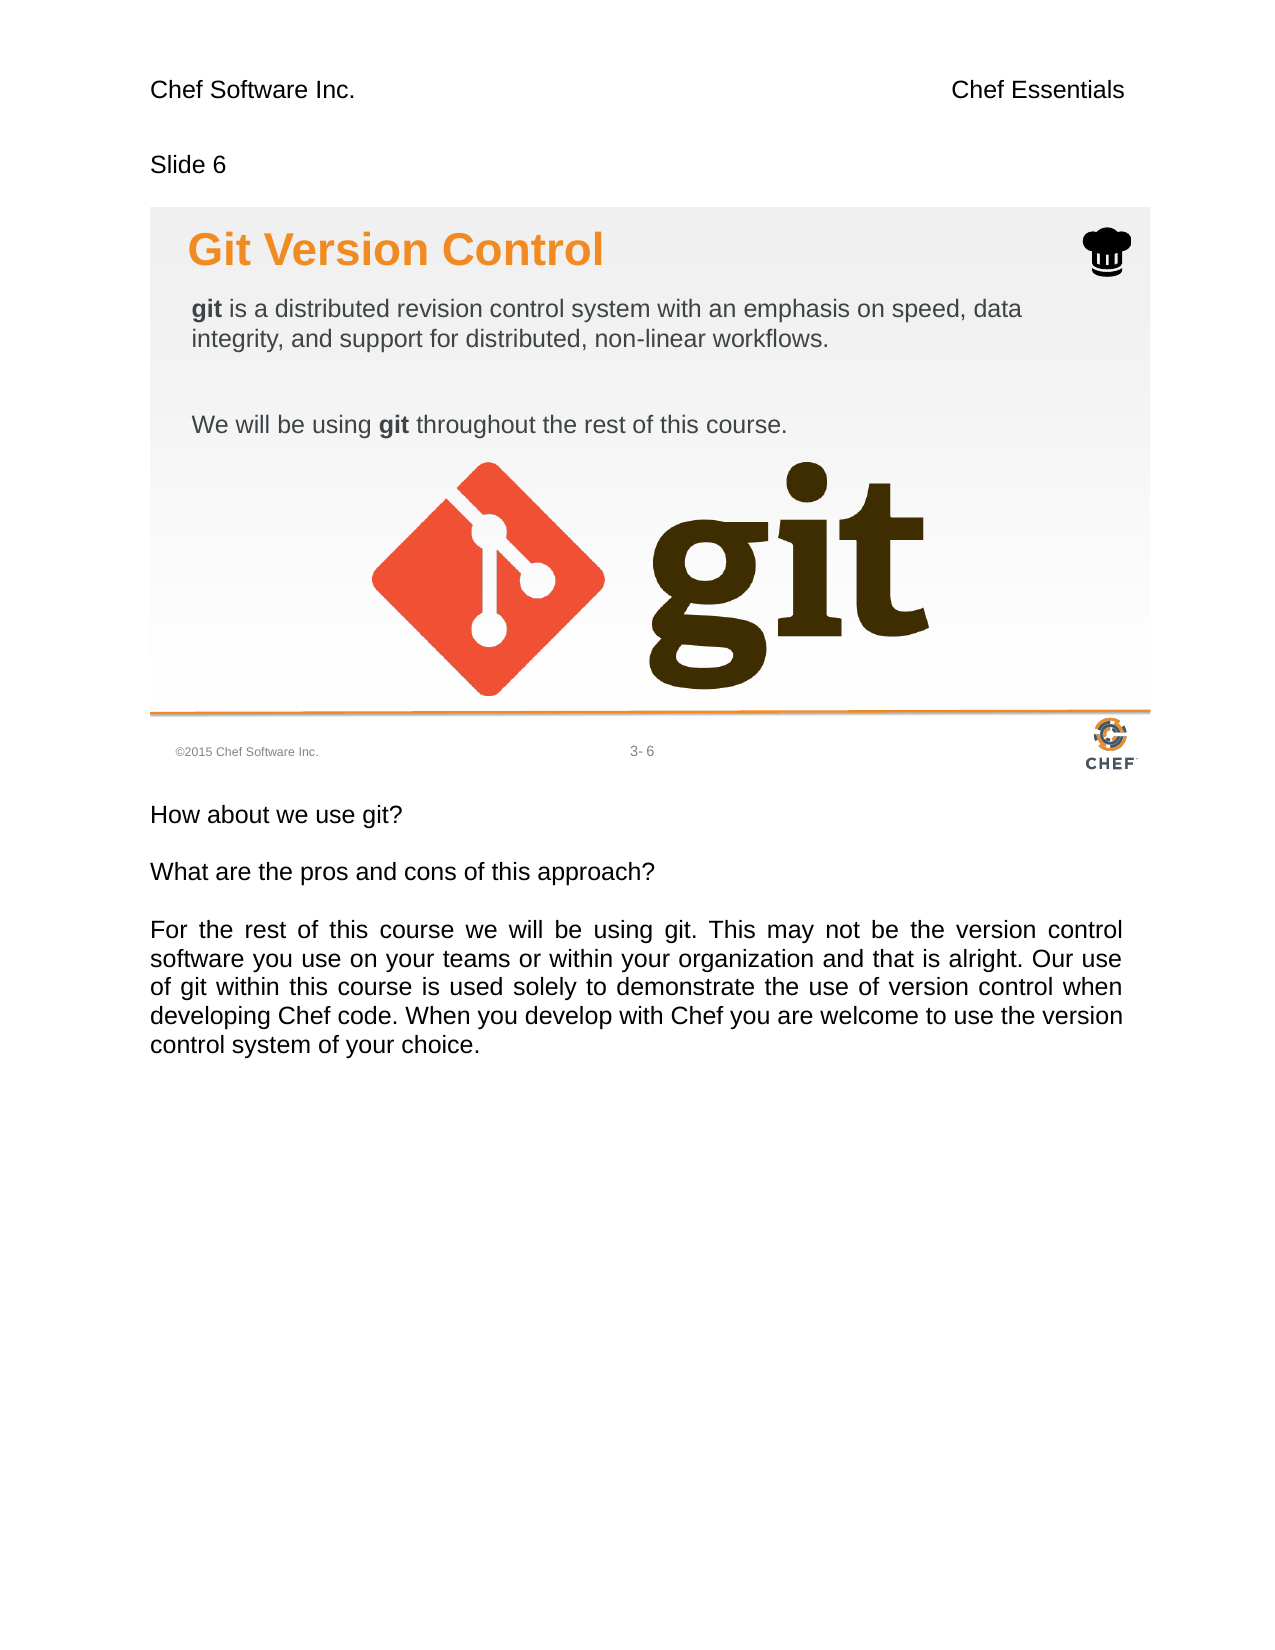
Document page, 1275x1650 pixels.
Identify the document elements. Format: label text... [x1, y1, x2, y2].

text Slide 6 [150, 150, 1125, 179]
text For the rest of this course we will be using git. This may not be the version control software you use on your teams or within your organization and that is alright. Our use of git within this course is used solely to demonstrate the use of version control when developing Chef code. When you develop with Chef you are welcome to use the version control system of your choice. [150, 915, 1125, 1058]
text How about we use git? [150, 800, 1125, 828]
text What are the pros and cons of this approach? [150, 857, 1125, 886]
